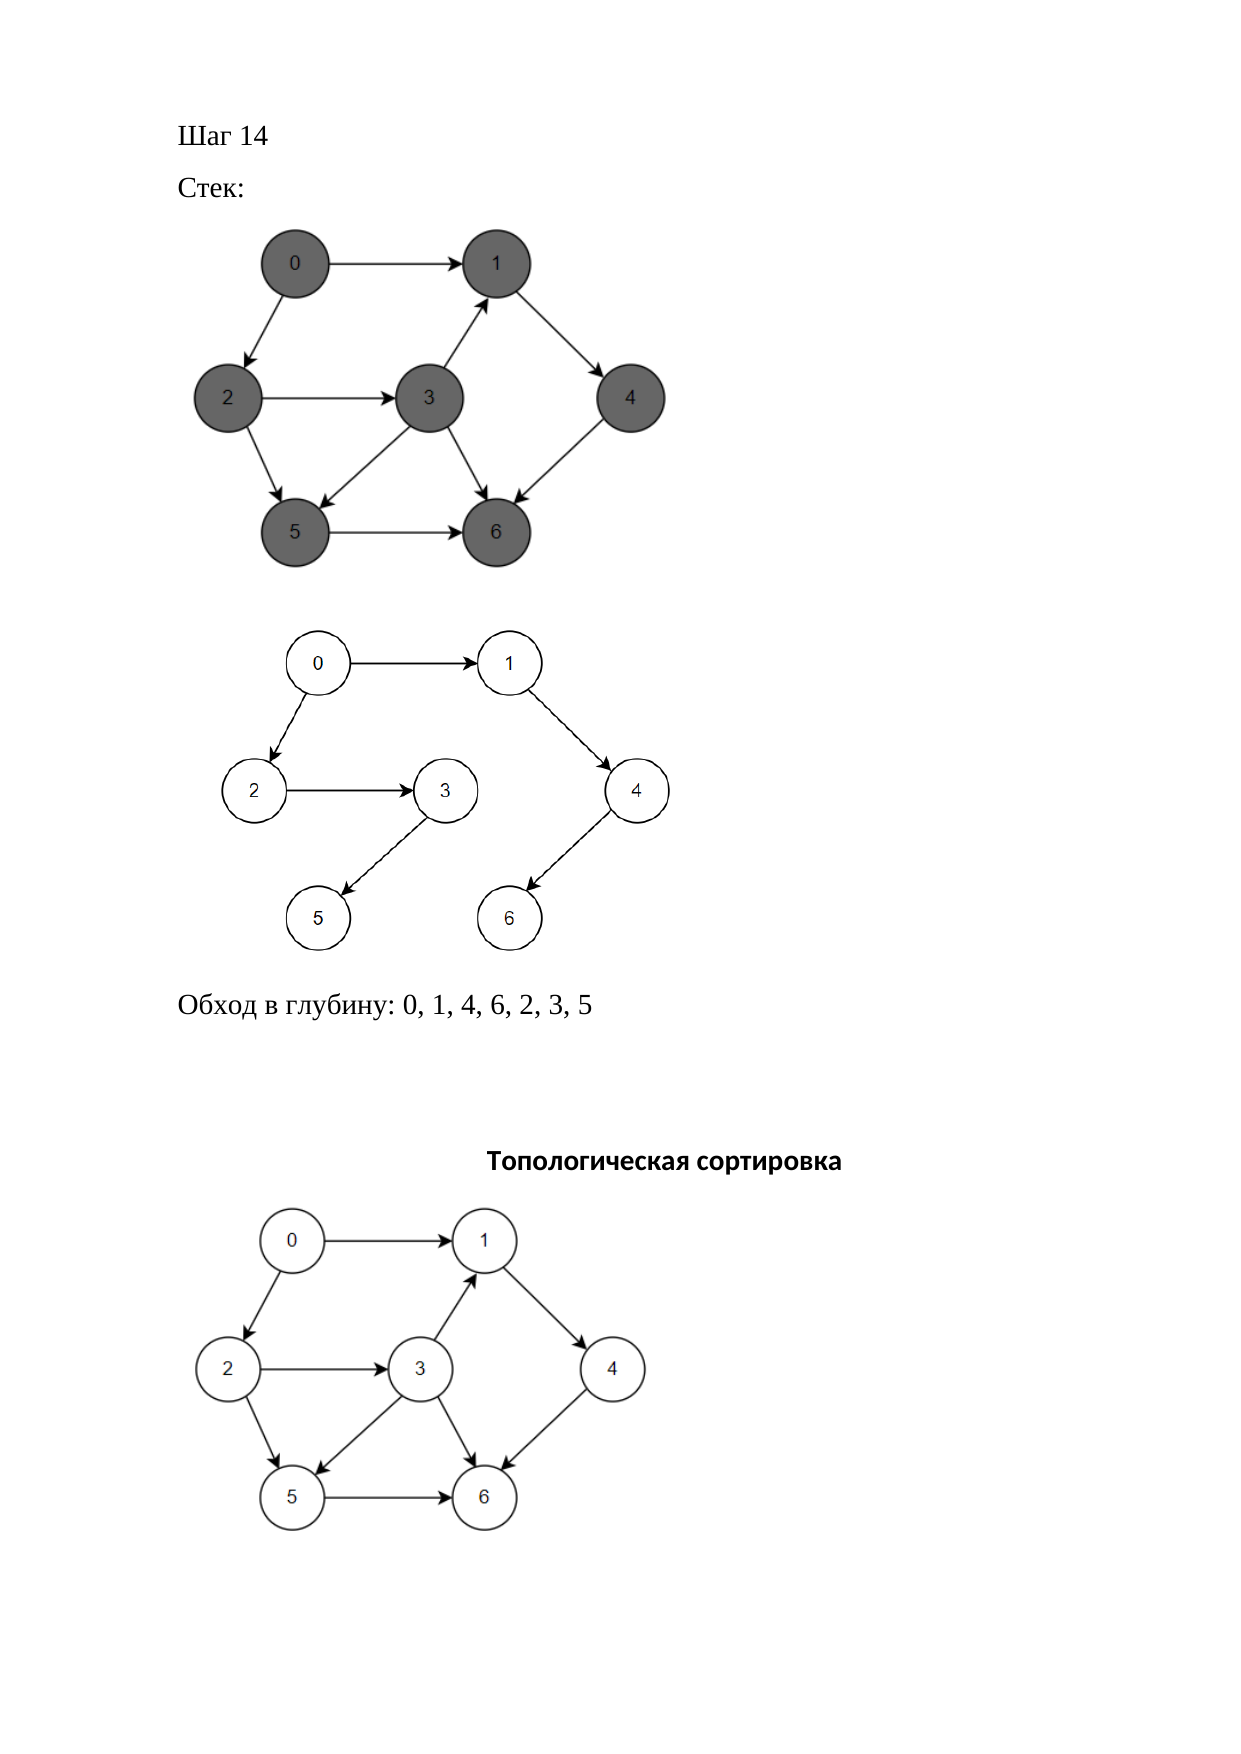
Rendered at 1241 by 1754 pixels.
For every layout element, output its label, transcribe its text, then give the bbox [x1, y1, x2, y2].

text Топологическая сортировка [177, 1142, 1152, 1178]
picture [177, 222, 703, 589]
picture [177, 607, 697, 971]
text Стек: [177, 170, 1152, 204]
text Шаг 14 [177, 118, 1152, 152]
text Обход в глубину: 0, 1, 4, 6, 2, 3, 5 [177, 987, 1152, 1021]
picture [177, 1194, 661, 1547]
